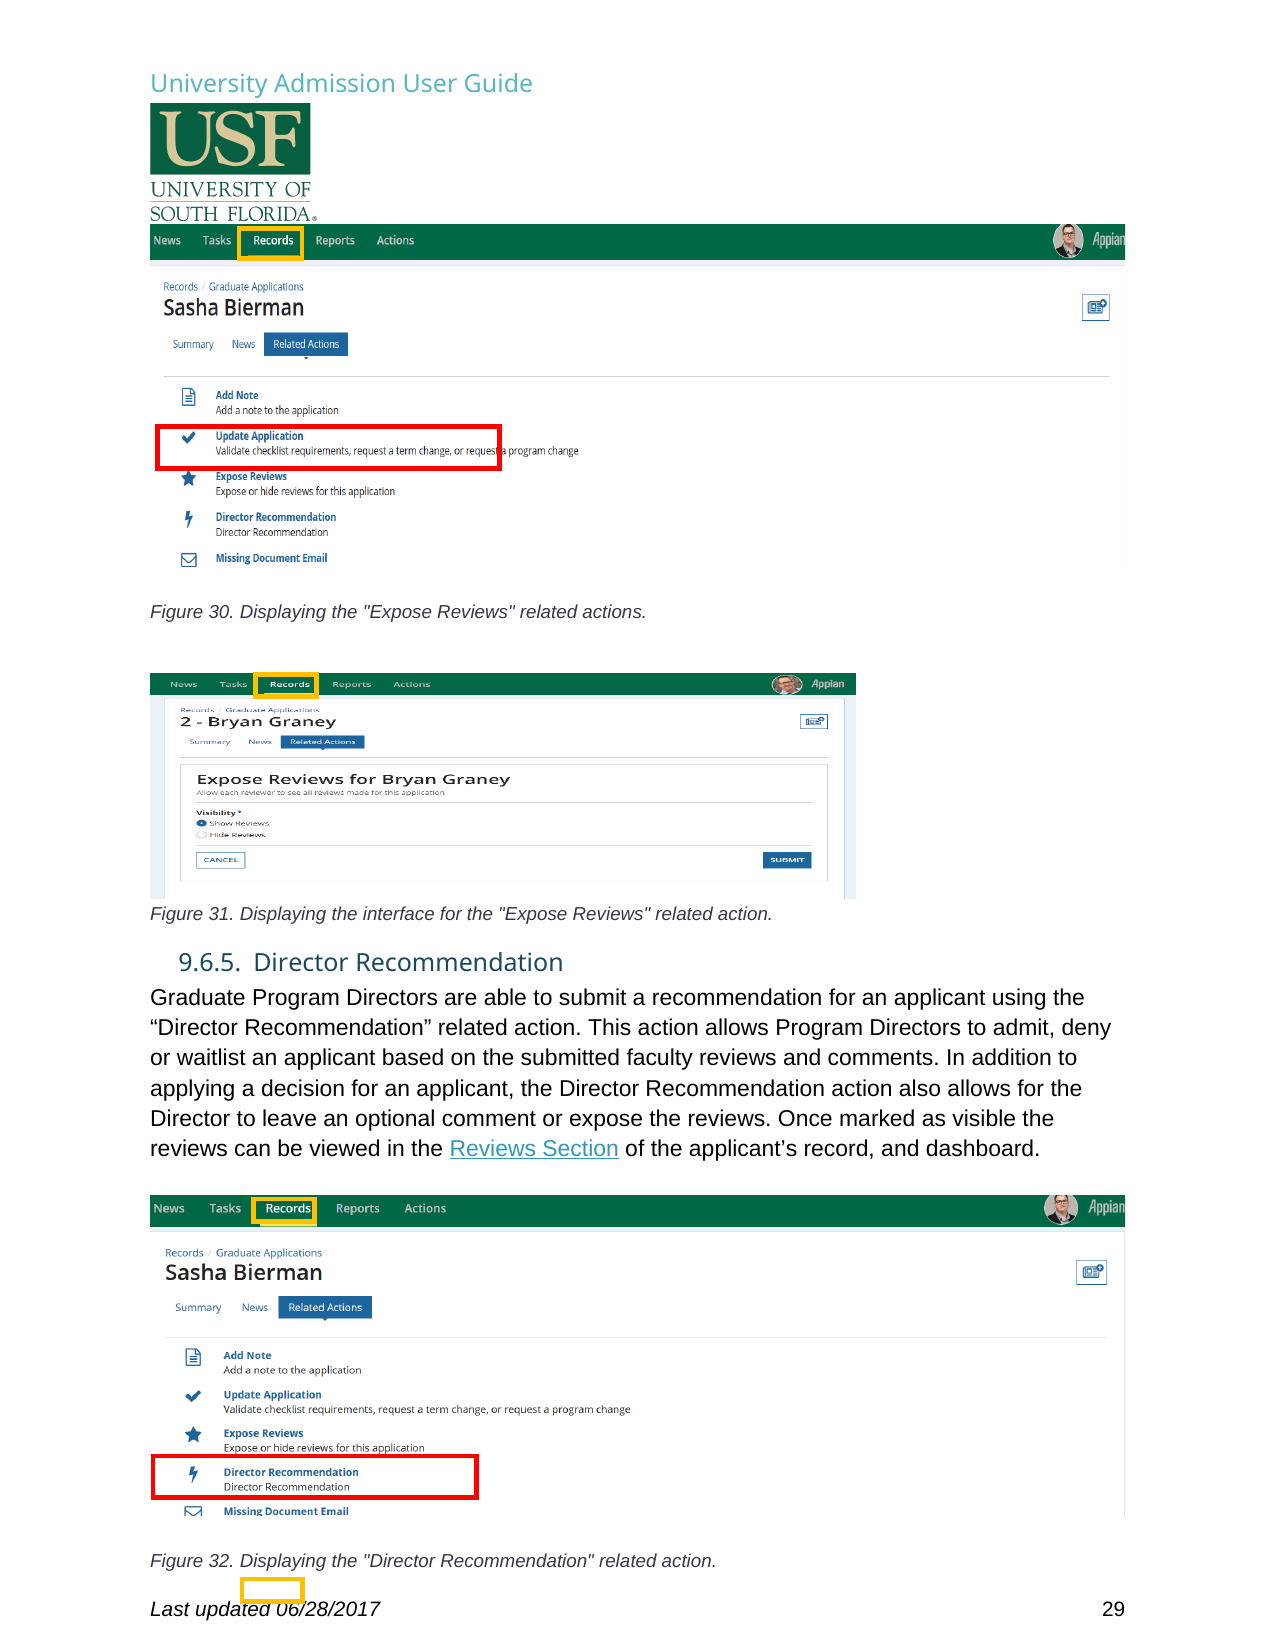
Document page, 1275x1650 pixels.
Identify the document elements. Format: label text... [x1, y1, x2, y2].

picture [258, 677, 314, 694]
text Figure 32. Displaying the "Director Recommendation" related action. [150, 1550, 1125, 1572]
picture [150, 103, 317, 221]
text Graduate Program Directors are able to submit a recommendation for an applicant using the “Director Recommendation” related action. This action allows Program Directors to admit, deny or waitlist an applicant based on the submitted faculty reviews and comments. In addition to applying a decision for an applicant, the Director Recommendation action also allows for the Director to leave an optional comment or expose the reviews. Once marked as visible the reviews can be viewed in the Reviews Section of the applicant’s record, and dashboard. [150, 984, 1125, 1161]
picture [150, 673, 856, 899]
picture [150, 224, 1125, 567]
text Figure 30. Displaying the "Expose Reviews" related actions. [150, 601, 1125, 622]
text Figure 31. Displaying the interface for the "Expose Reviews" related action. [150, 902, 1125, 924]
picture [150, 1195, 1125, 1516]
subtitle Director Recommendation [178, 945, 1125, 979]
